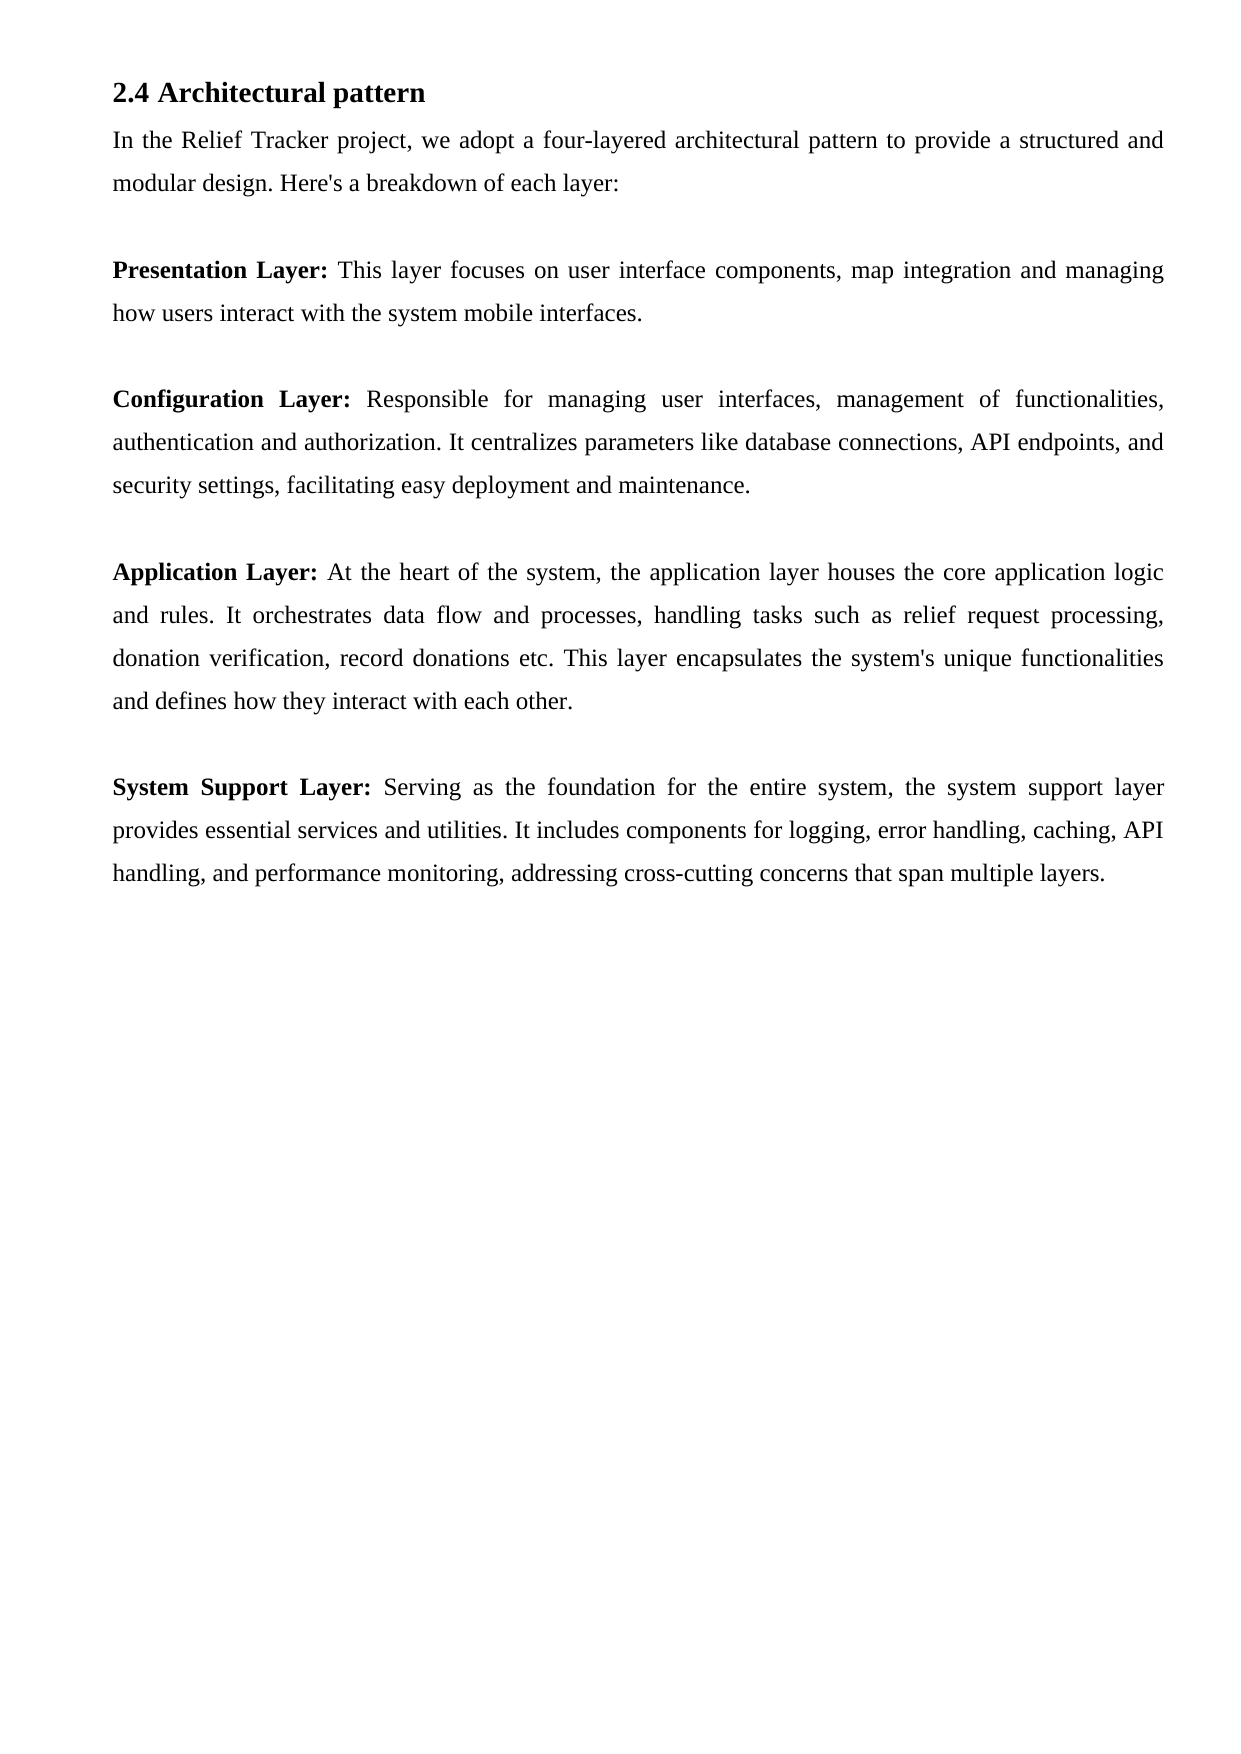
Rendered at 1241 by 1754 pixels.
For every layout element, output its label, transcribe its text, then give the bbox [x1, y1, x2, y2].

text System Support Layer: Serving as the foundation for the entire system, the system support layer provides essential services and utilities. It includes components for logging, error handling, caching, API handling, and performance monitoring, addressing cross-cutting concerns that span multiple layers. [112, 772, 1165, 887]
text Application Layer: At the heart of the system, the application layer houses the core application logic and rules. It orchestrates data flow and processes, handling tasks such as relief request processing, donation verification, record donations etc. This layer encapsulates the system's unique functionalities and defines how they interact with each other. [112, 557, 1165, 715]
text Configuration Layer: Responsible for managing user interfaces, management of functionalities, authentication and authorization. It centralizes parameters like database connections, API endpoints, and security settings, facilitating easy deployment and maintenance. [112, 384, 1165, 499]
subtitle Architectural pattern [112, 75, 1165, 108]
text Presentation Layer: This layer focuses on user interface components, map integration and managing how users interact with the system mobile interfaces. [112, 255, 1165, 327]
text In the Relief Tracker project, we adopt a four-layered architectural pattern to provide a structured and modular design. Here's a breakdown of each layer: [112, 125, 1165, 197]
